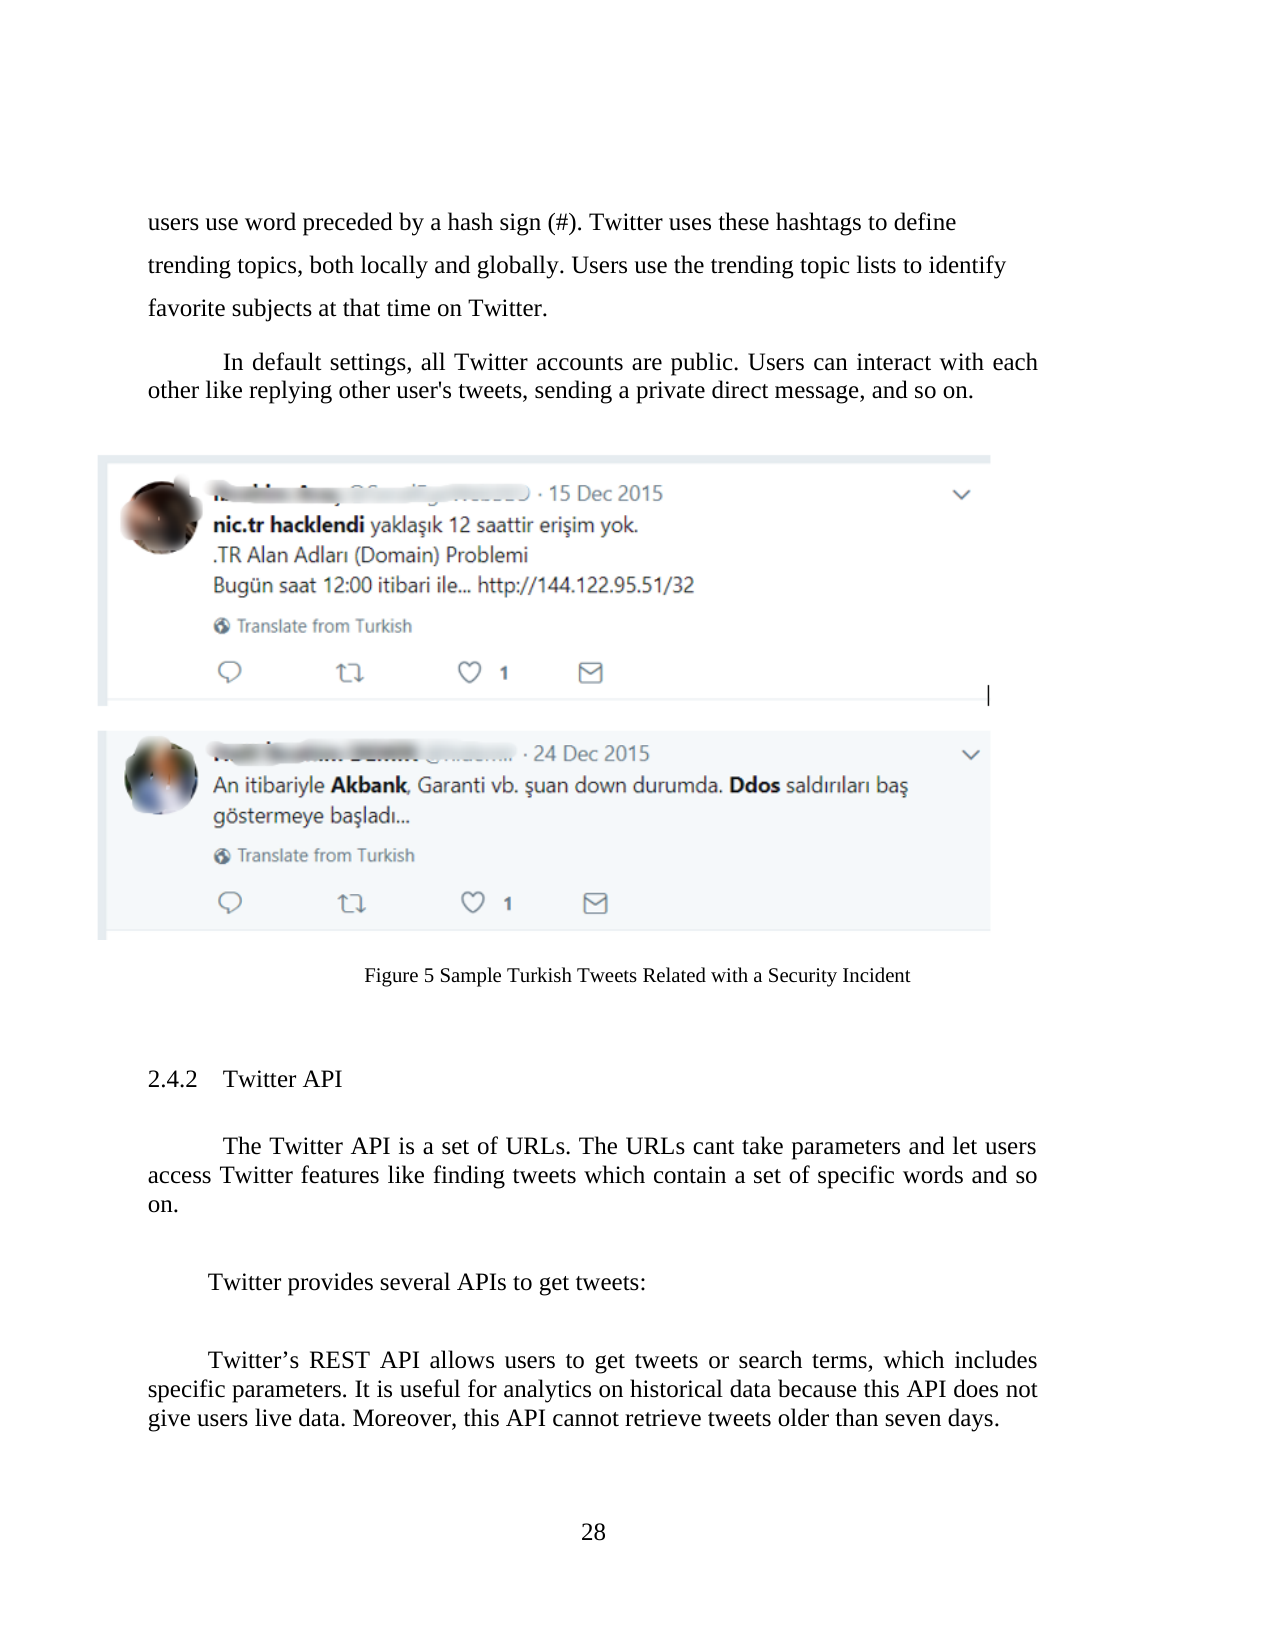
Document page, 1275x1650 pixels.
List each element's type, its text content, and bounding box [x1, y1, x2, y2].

text In default settings, all Twitter accounts are public. Users can interact with each other like replying other user's tweets, sending a private direct message, and so on. [148, 347, 1039, 404]
text Twitter’s REST API allows users to get tweets or search terms, which includes specific parameters. It is useful for analytics on historical data because this API does not give users live data. Moreover, this API cannot retrieve tweets older than seven days. [148, 1345, 1039, 1432]
text Twitter provides several APIs to get tweets: [148, 1267, 1039, 1296]
picture [97, 450, 1001, 940]
subtitle Twitter API [148, 1067, 1039, 1092]
text The Twitter API is a set of URLs. The URLs cant take parameters and let users access Twitter features like finding tweets which contain a set of specific words and so on. [148, 1131, 1039, 1217]
